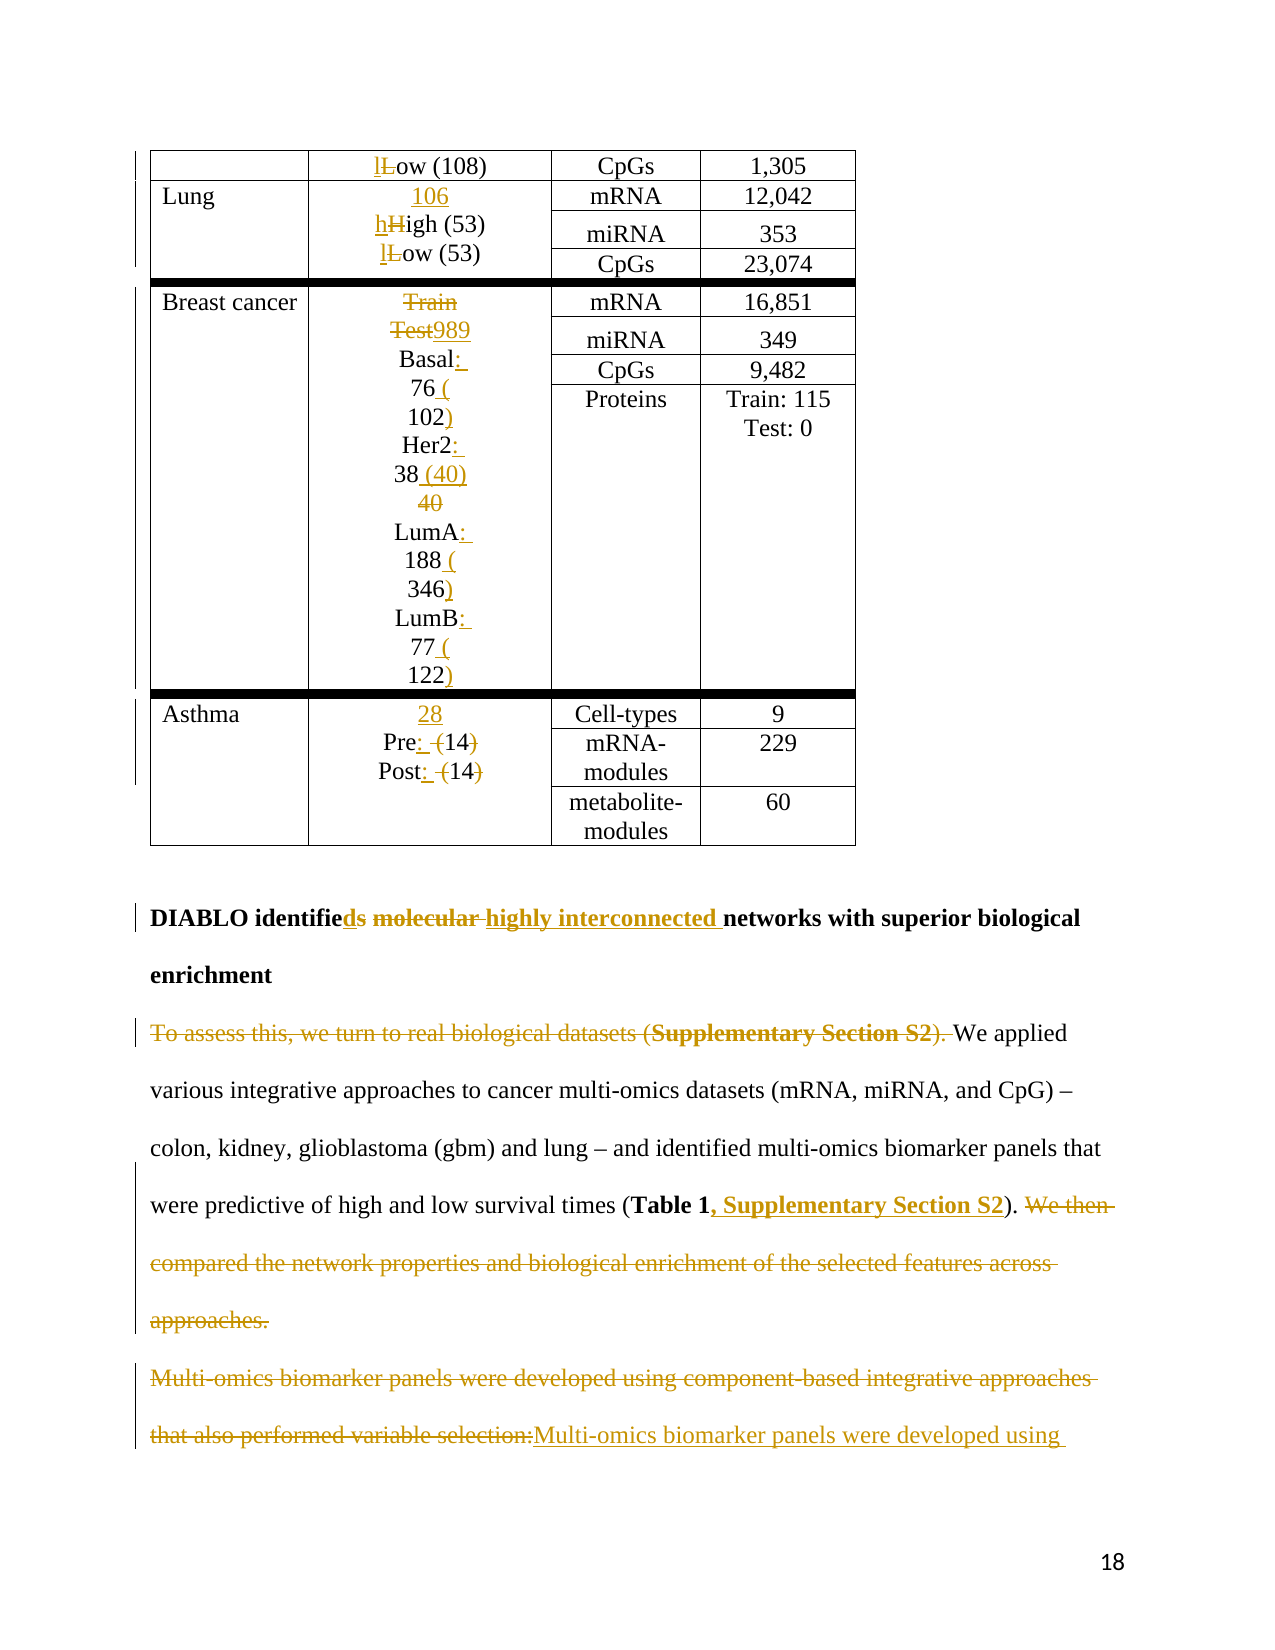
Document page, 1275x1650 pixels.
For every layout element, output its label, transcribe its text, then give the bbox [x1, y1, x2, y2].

table_cell Train: 115 Test: 0 [701, 385, 855, 689]
table_cell Basal 76 102 Her2 38 LumA 188 346 LumB 77 122 [309, 287, 551, 689]
table_cell mRNA-modules [552, 729, 700, 786]
table_cell Lung [151, 181, 308, 277]
table_cell Breast cancer [151, 287, 308, 689]
text DIABLO identifie networks with superior biological enrichment [150, 903, 1125, 989]
table_cell miRNA [552, 317, 700, 354]
table_cell CpGs [552, 355, 700, 383]
table_cell 1,305 [701, 151, 855, 180]
table_cell CpGs [552, 151, 700, 180]
table_cell CpGs [552, 249, 700, 277]
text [150, 1363, 1125, 1449]
table_cell Pre14 Post14 [309, 699, 551, 844]
table_cell metabolite-modules [552, 787, 700, 844]
table_cell miRNA [552, 211, 700, 248]
table_cell 23,074 [701, 249, 855, 277]
text We applied various integrative approaches to cancer multi-omics datasets (mRNA, miRNA, and CpG) – colon, kidney, glioblastoma (gbm) and lung – and identified multi-omics biomarker panels that were predictive of high and low survival times (Table 1). [150, 1018, 1125, 1334]
table_cell Asthma [151, 699, 308, 844]
table_cell igh (53) ow (53) [309, 181, 551, 277]
table_cell Proteins [552, 385, 700, 689]
table_cell 349 [701, 317, 855, 354]
table_cell 60 [701, 787, 855, 844]
table_cell mRNA [552, 181, 700, 209]
table_cell 229 [701, 729, 855, 786]
table_cell 353 [701, 211, 855, 248]
table_cell mRNA [552, 287, 700, 316]
table_cell 9,482 [701, 355, 855, 383]
table_cell 9 [701, 699, 855, 727]
table_cell Cell-types [552, 699, 700, 727]
table_cell 12,042 [701, 181, 855, 209]
table_cell 16,851 [701, 287, 855, 316]
